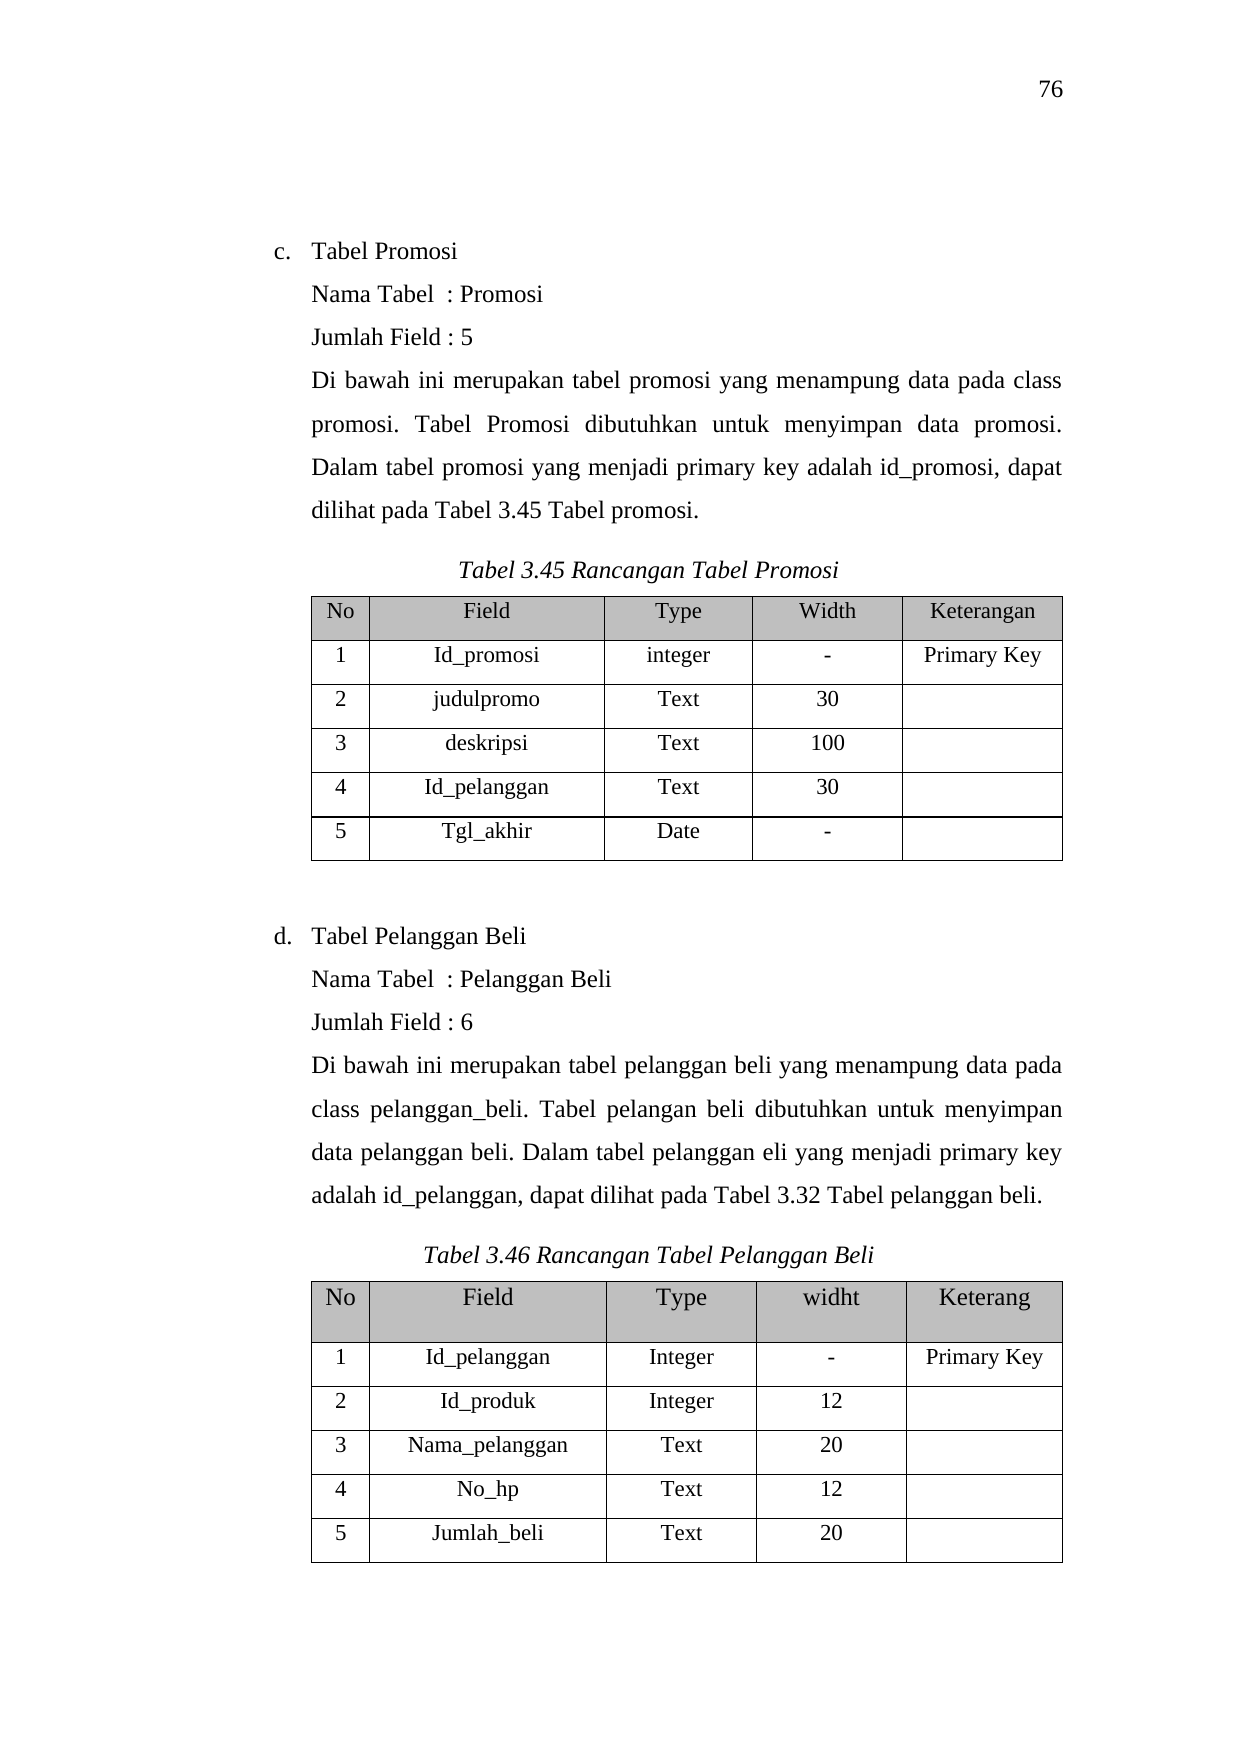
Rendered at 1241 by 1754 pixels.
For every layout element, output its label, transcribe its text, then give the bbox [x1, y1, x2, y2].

list Di bawah ini merupakan tabel pelanggan beli yang menampung data pada class pelanggan_beli. Tabel pelangan beli dibutuhkan untuk menyimpan data pelanggan beli. Dalam tabel pelanggan eli yang menjadi primary key adalah id_pelanggan, dapat dilihat pada Tabel 3.32 Tabel pelanggan beli. [311, 1051, 1063, 1209]
table_cell Text [605, 685, 752, 728]
table_cell integer [605, 641, 752, 684]
table_cell Id_promosi [370, 641, 604, 684]
table_header Keterangan [903, 597, 1062, 640]
table_cell judulpromo [370, 685, 604, 728]
table_cell 4 [312, 773, 369, 816]
table_cell 4 [312, 1475, 369, 1518]
table_cell Jumlah_beli [370, 1519, 606, 1562]
table_cell 30 [753, 773, 902, 816]
table_cell Id_pelanggan [370, 773, 604, 816]
table_cell Date [605, 818, 752, 860]
list Nama Tabel : Pelanggan Beli [311, 964, 1063, 993]
table_cell 5 [312, 1519, 369, 1562]
table_cell Integer [607, 1387, 756, 1430]
table_header Type [607, 1282, 756, 1342]
table_cell [907, 1475, 1062, 1518]
table_cell Tgl_akhir [370, 818, 604, 860]
table_cell Nama_pelanggan [370, 1431, 606, 1474]
table_cell 1 [312, 641, 369, 684]
table_cell 100 [753, 729, 902, 772]
list Di bawah ini merupakan tabel promosi yang menampung data pada class promosi. Tabel Promosi dibutuhkan untuk menyimpan data promosi. Dalam tabel promosi yang menjadi primary key adalah id_promosi, dapat dilihat pada Tabel 3.45 Tabel promosi. [311, 366, 1063, 524]
table_cell Text [605, 773, 752, 816]
table_cell 12 [757, 1387, 906, 1430]
table_cell [907, 1519, 1062, 1562]
table_cell Id_pelanggan [370, 1343, 606, 1386]
table_cell 20 [757, 1431, 906, 1474]
table_cell [903, 818, 1062, 860]
table_header No [312, 1282, 369, 1342]
table_header No [312, 597, 369, 640]
list Jumlah Field : 5 [311, 322, 1063, 351]
table_cell 30 [753, 685, 902, 728]
table_cell 1 [312, 1343, 369, 1386]
table_cell 3 [312, 729, 369, 772]
list Tabel Pelanggan Beli [274, 921, 1063, 950]
table_cell Integer [607, 1343, 756, 1386]
table_cell Text [607, 1475, 756, 1518]
table_cell [903, 773, 1062, 816]
text Tabel 3.46 Rancangan Tabel Pelanggan Beli [236, 1240, 1063, 1268]
table_cell - [753, 818, 902, 860]
table_cell [907, 1431, 1062, 1474]
table_cell Text [607, 1519, 756, 1562]
list Tabel Promosi [274, 236, 1063, 265]
table_cell - [757, 1343, 906, 1386]
table_cell 12 [757, 1475, 906, 1518]
table_header Type [605, 597, 752, 640]
table_cell Text [605, 729, 752, 772]
table_cell [903, 729, 1062, 772]
table_header widht [757, 1282, 906, 1342]
table_cell Primary Key [903, 641, 1062, 684]
table_cell 20 [757, 1519, 906, 1562]
table_cell 2 [312, 1387, 369, 1430]
table_cell 2 [312, 685, 369, 728]
table_header Width [753, 597, 902, 640]
table_cell Id_produk [370, 1387, 606, 1430]
table_cell No_hp [370, 1475, 606, 1518]
table_cell 5 [312, 818, 369, 860]
table_cell Primary Key [907, 1343, 1062, 1386]
text Tabel 3.45 Rancangan Tabel Promosi [236, 555, 1063, 583]
list Nama Tabel : Promosi [311, 279, 1063, 308]
table_cell Text [607, 1431, 756, 1474]
table_header Field [370, 1282, 606, 1342]
table_cell deskripsi [370, 729, 604, 772]
table_header Keterang [907, 1282, 1062, 1342]
table_header Field [370, 597, 604, 640]
table_cell 3 [312, 1431, 369, 1474]
table_cell - [753, 641, 902, 684]
table_cell [903, 685, 1062, 728]
table_cell [907, 1387, 1062, 1430]
list Jumlah Field : 6 [311, 1007, 1063, 1036]
